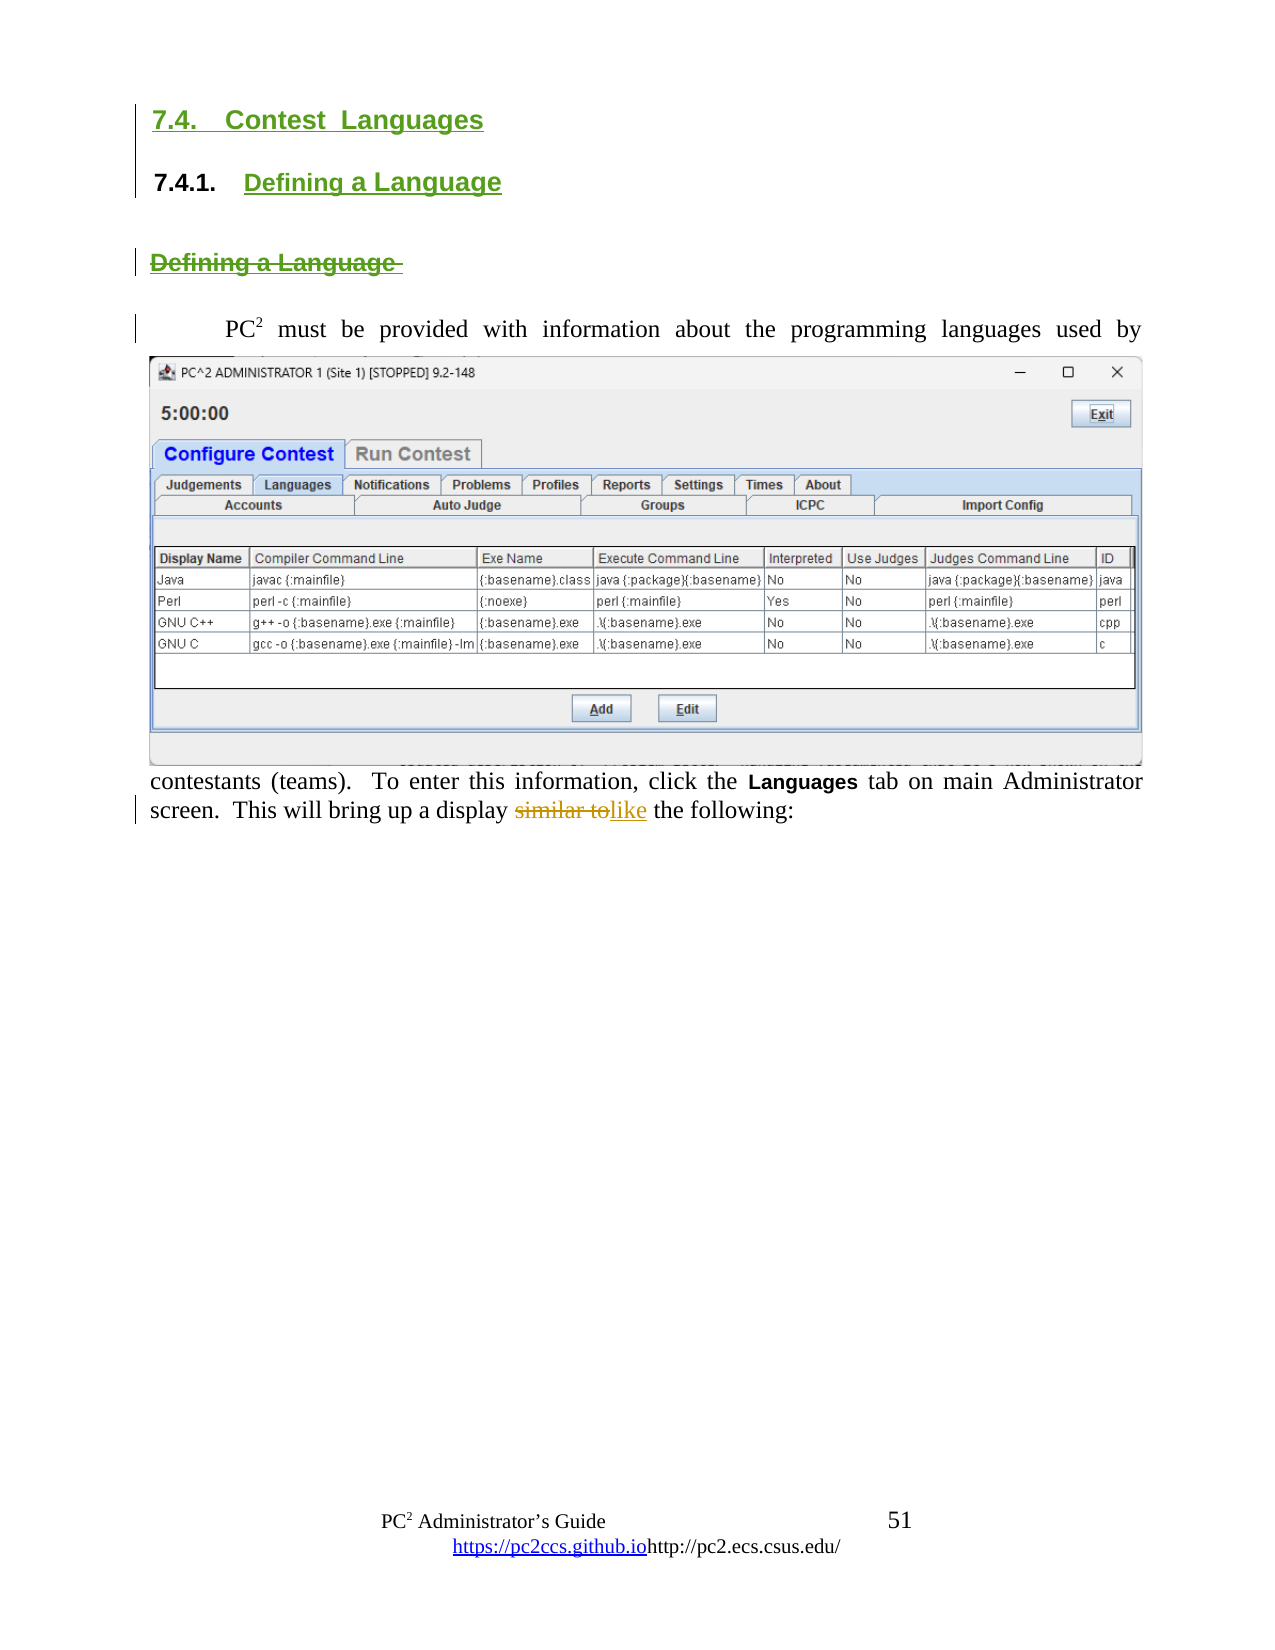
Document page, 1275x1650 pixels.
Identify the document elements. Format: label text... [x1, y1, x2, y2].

picture [149, 356, 1143, 766]
text PC2 must be provided with information about the programming languages used by contestants (teams). To enter this information, click the Languages tab on main Administrator screen. This will bring up a display the following: [150, 766, 1143, 823]
text PC2 must be provided with information about the programming languages used by contestants (teams). To enter this information, click the Languages tab on main Administrator screen. This will bring up a display the following: [150, 314, 1143, 356]
list Contest Languages [152, 104, 1143, 135]
